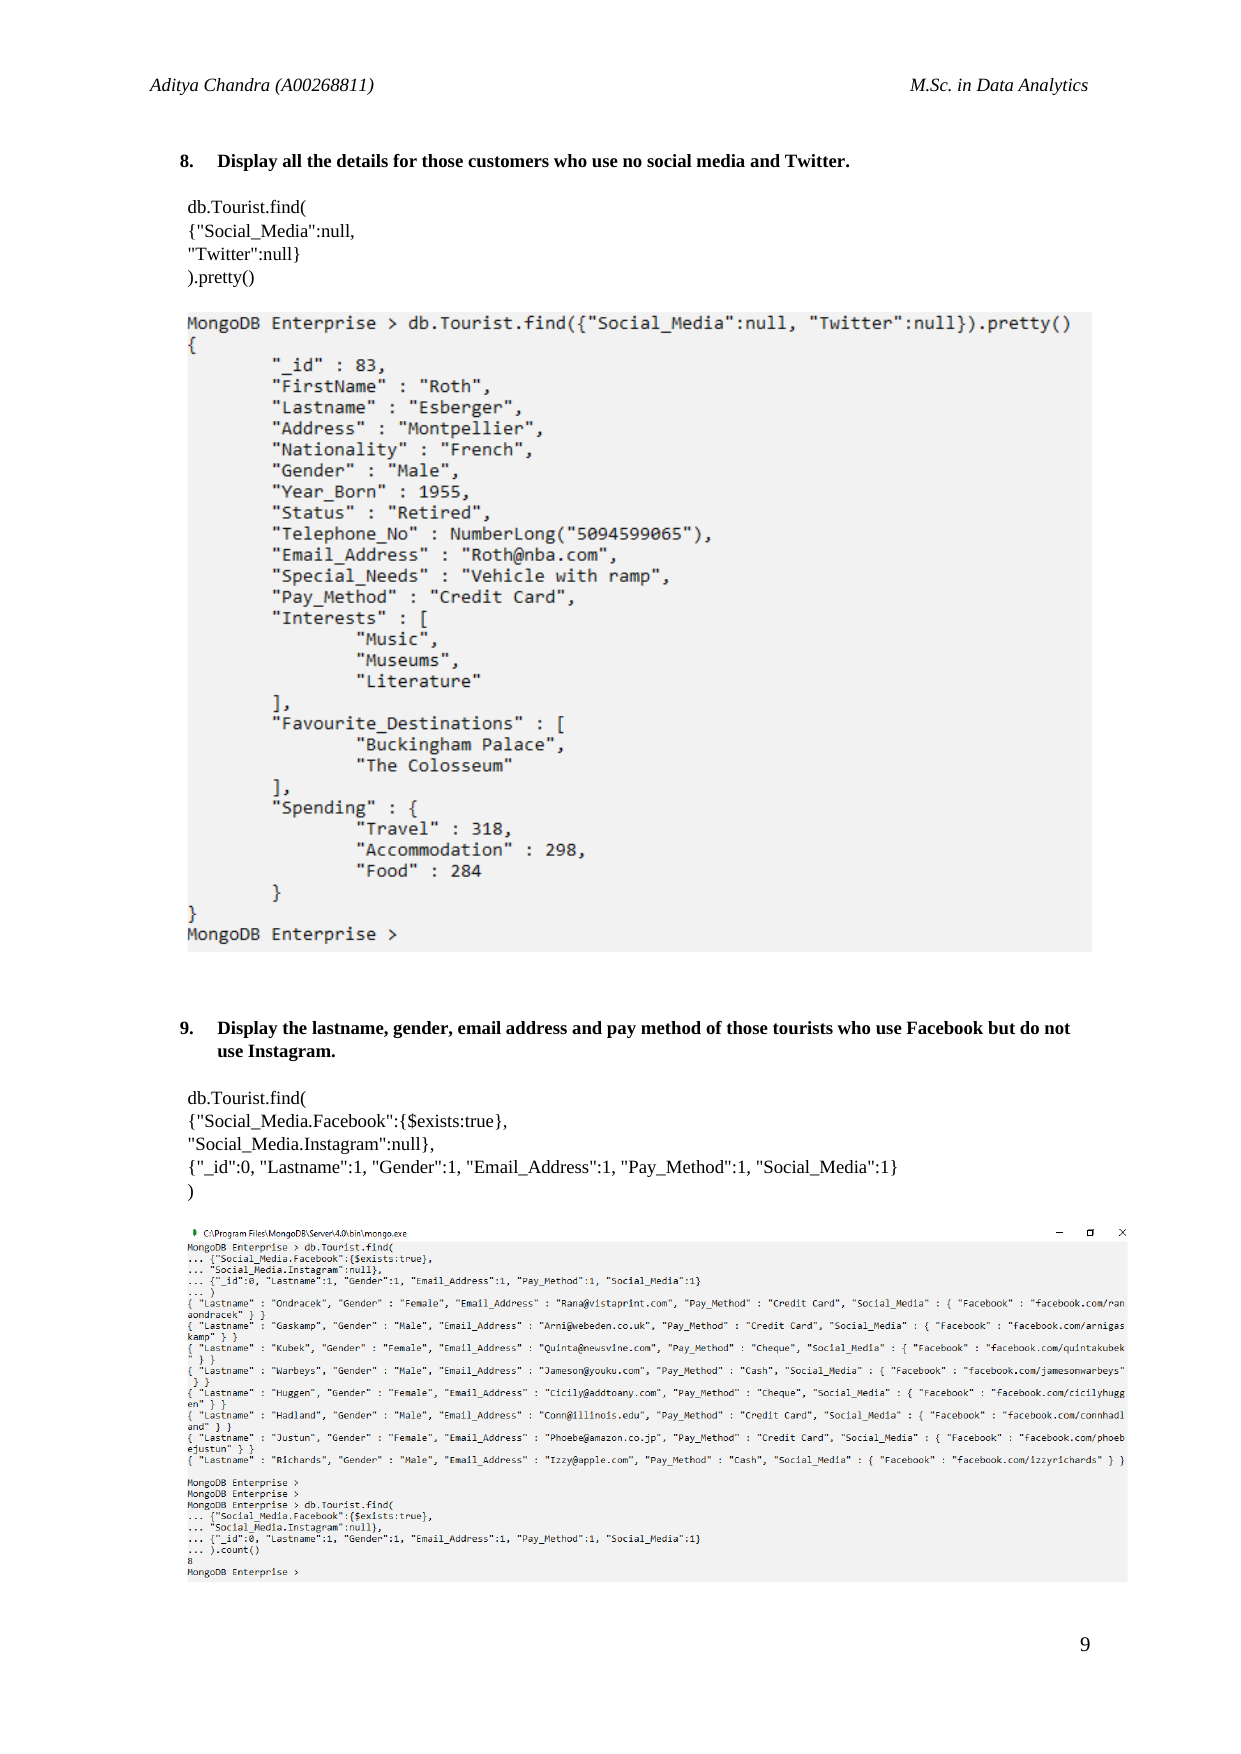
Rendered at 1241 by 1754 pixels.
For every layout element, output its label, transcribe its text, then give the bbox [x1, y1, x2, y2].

text "Twitter":null} [187, 243, 1090, 264]
text {"Social_Media.Facebook":{$exists:true}, [187, 1110, 1090, 1131]
picture [187, 1226, 1128, 1582]
picture [187, 312, 1093, 952]
text ) [187, 1179, 1090, 1201]
text db.Tourist.find( [187, 1087, 1090, 1108]
list Display the lastname, gender, email address and pay method of those tourists who use Facebook but do not use Instagram. [179, 1017, 1090, 1062]
list Display all the details for those customers who use no social media and Twitter. [179, 150, 1090, 172]
text {"_id":0, "Lastname":1, "Gender":1, "Email_Address":1, "Pay_Method":1, "Social_Media":1} [187, 1156, 1090, 1178]
text db.Tourist.find( [187, 196, 1090, 218]
text ).pretty() [187, 266, 1090, 288]
text "Social_Media.Instagram":null}, [187, 1133, 1090, 1155]
text {"Social_Media":null, [187, 220, 1090, 241]
